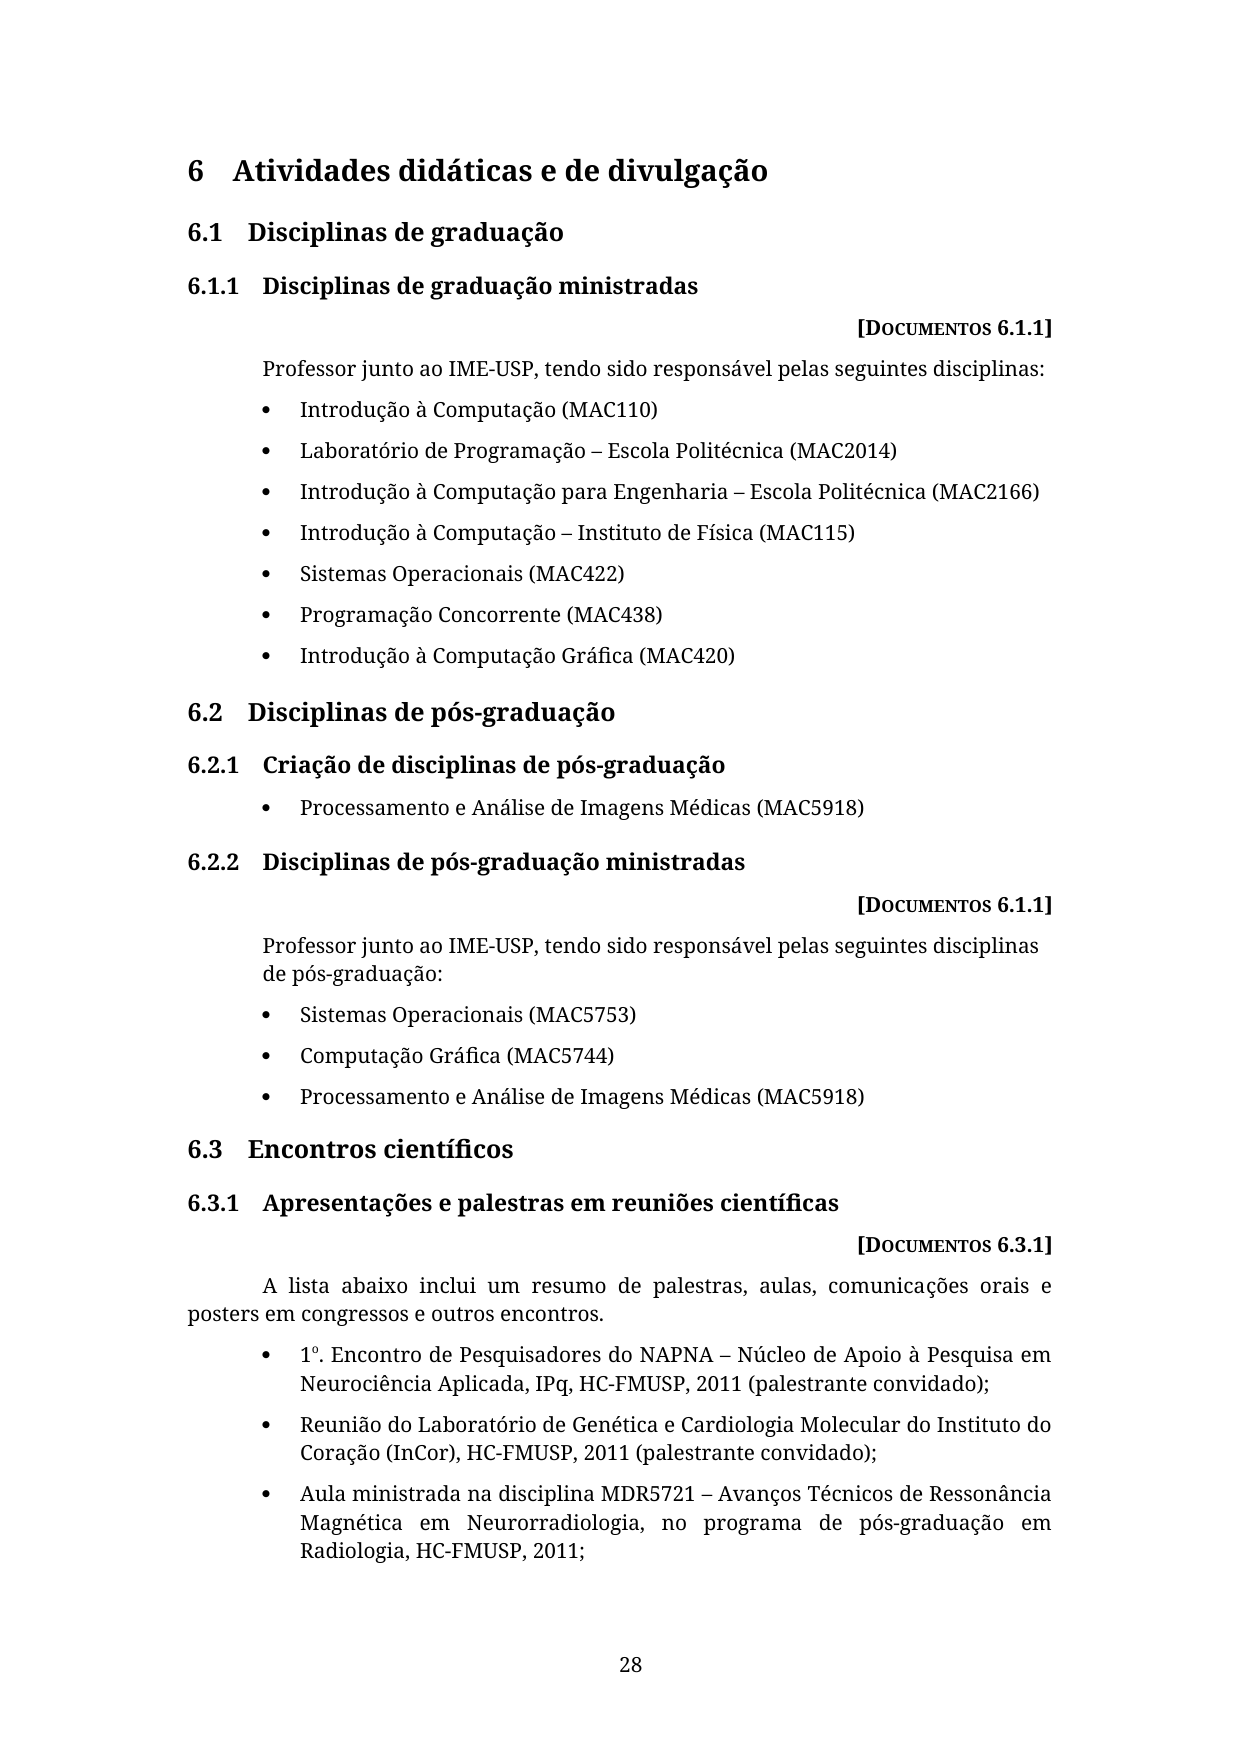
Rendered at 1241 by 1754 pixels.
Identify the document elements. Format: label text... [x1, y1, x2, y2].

subtitle Disciplinas de pós-graduação ministradas [187, 846, 1053, 878]
list [Documentos 6.1.1] [262, 313, 1053, 342]
list Introdução à Computação – Instituto de Física (MAC115) [262, 518, 1053, 546]
list Processamento e Análise de Imagens Médicas (MAC5918) [262, 793, 1053, 821]
text Atividades didáticas e de divulgação [187, 150, 1053, 190]
list [Documentos 6.3.1] [262, 1230, 1053, 1259]
subtitle Disciplinas de graduação ministradas [187, 269, 1053, 301]
list Processamento e Análise de Imagens Médicas (MAC5918) [262, 1082, 1053, 1111]
subtitle Encontros científicos [187, 1132, 1053, 1166]
list Introdução à Computação Gráfica (MAC420) [262, 641, 1053, 669]
list Laboratório de Programação – Escola Politécnica (MAC2014) [262, 436, 1053, 464]
list Introdução à Computação (MAC110) [262, 395, 1053, 424]
list Professor junto ao IME-USP, tendo sido responsável pelas seguintes disciplinas: [262, 354, 1053, 383]
list 1o. Encontro de Pesquisadores do NAPNA – Núcleo de Apoio à Pesquisa em Neurociência Aplicada, IPq, HC-FMUSP, 2011 (palestrante convidado); [262, 1341, 1053, 1397]
list [Documentos 6.1.1] [262, 890, 1053, 918]
list Introdução à Computação para Engenharia – Escola Politécnica (MAC2166) [262, 477, 1053, 506]
list Sistemas Operacionais (MAC5753) [262, 1000, 1053, 1029]
text Professor junto ao IME-USP, tendo sido responsável pelas seguintes disciplinas de pós-graduação: [262, 931, 1053, 988]
list Programação Concorrente (MAC438) [262, 600, 1053, 628]
subtitle Disciplinas de pós-graduação [187, 694, 1053, 728]
list Computação Gráfica (MAC5744) [262, 1041, 1053, 1070]
list Aula ministrada na disciplina MDR5721 – Avanços Técnicos de Ressonância Magnética em Neurorradiologia, no programa de pós-graduação em Radiologia, HC-FMUSP, 2011; [262, 1479, 1053, 1564]
list Reunião do Laboratório de Genética e Cardiologia Molecular do Instituto do Coração (InCor), HC-FMUSP, 2011 (palestrante convidado); [262, 1410, 1053, 1467]
text A lista abaixo inclui um resumo de palestras, aulas, comunicações orais e posters em congressos e outros encontros. [187, 1271, 1053, 1328]
subtitle Criação de disciplinas de pós-graduação [187, 749, 1053, 780]
subtitle Apresentações e palestras em reuniões científicas [187, 1186, 1053, 1218]
list Sistemas Operacionais (MAC422) [262, 559, 1053, 587]
subtitle Disciplinas de graduação [187, 215, 1053, 249]
